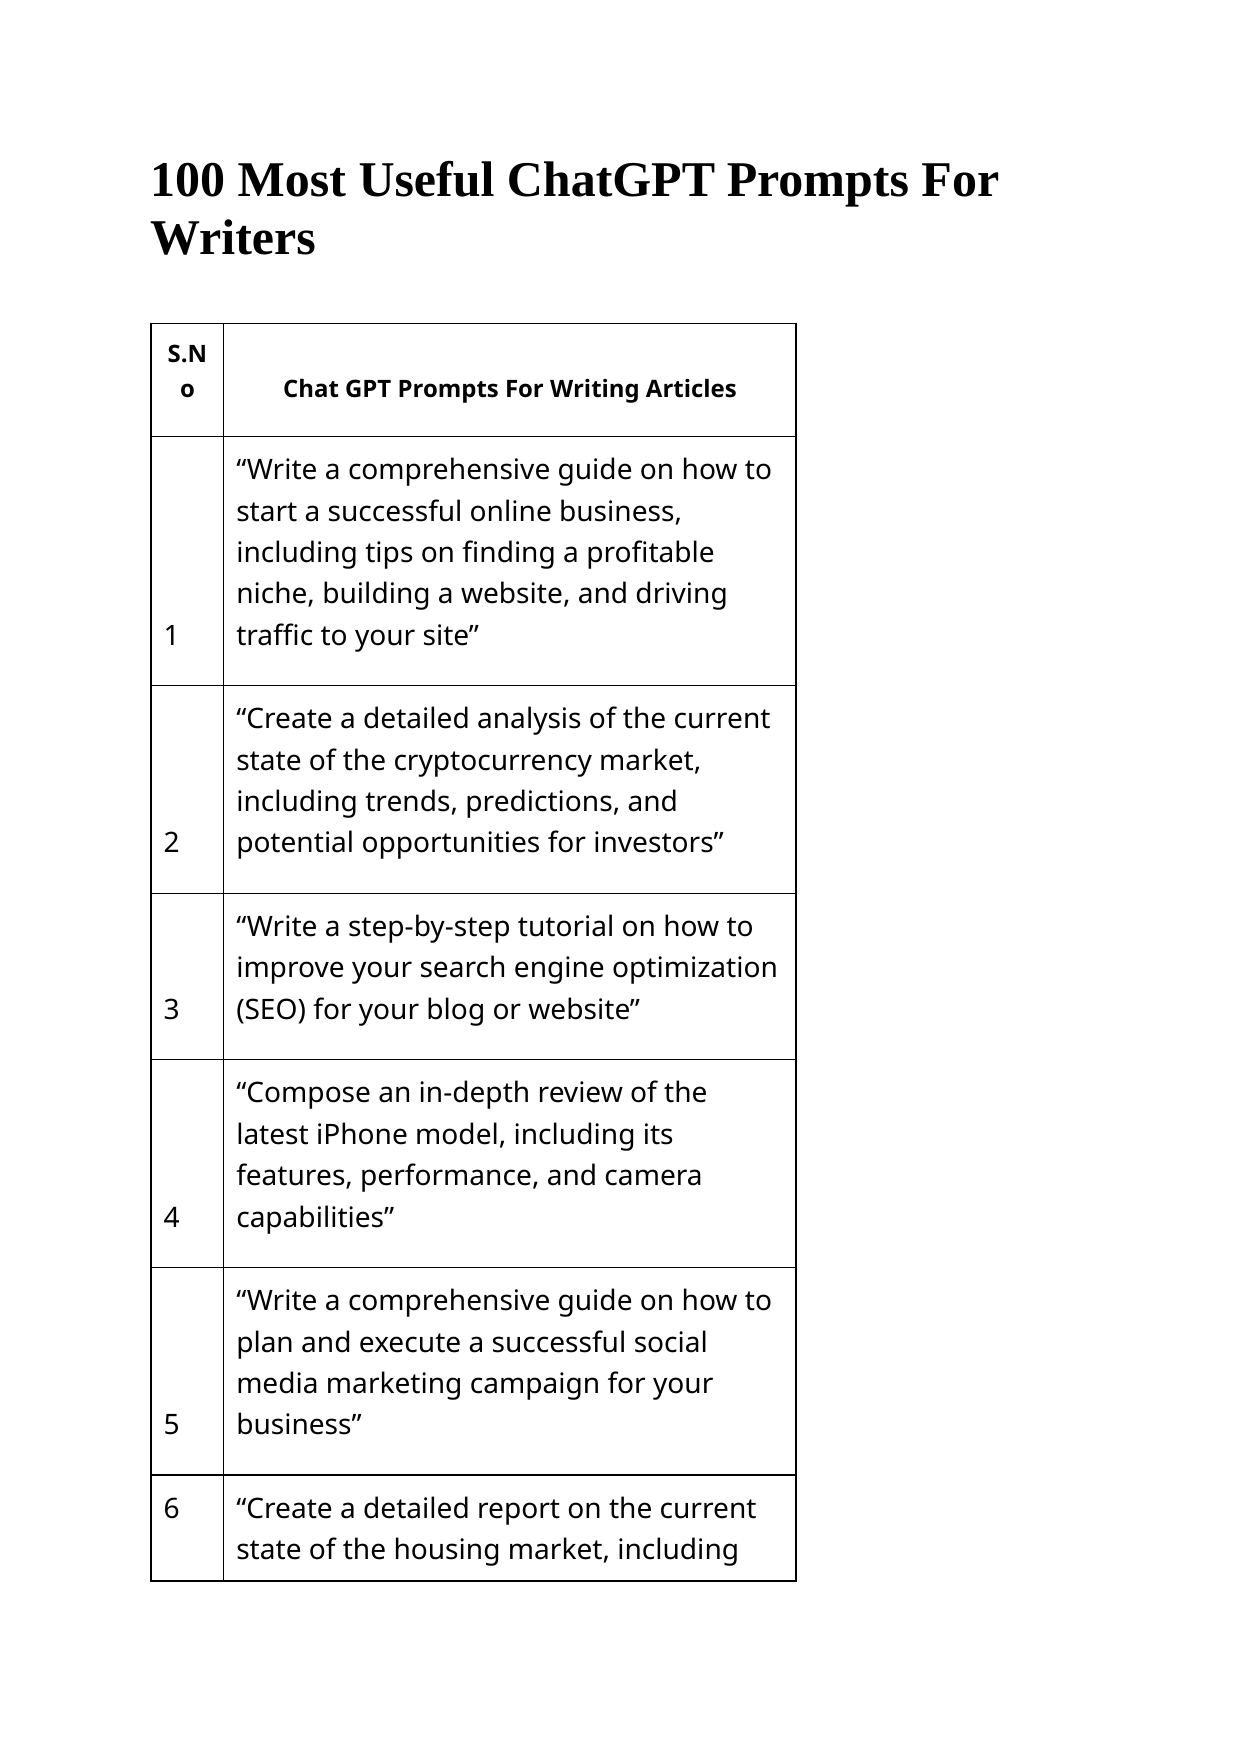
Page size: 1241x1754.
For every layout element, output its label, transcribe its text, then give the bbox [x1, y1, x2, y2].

subtitle 100 Most Useful ChatGPT Prompts For Writers [150, 150, 1090, 322]
table_cell 2 [152, 686, 223, 892]
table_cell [224, 1476, 795, 1580]
table_header Chat GPT Prompts For Writing Articles [224, 324, 795, 436]
table_cell 1 [152, 437, 223, 685]
table_cell “Write a step-by-step tutorial on how to improve your search engine optimization (SEO) for your blog or website” [224, 894, 795, 1059]
table_cell 3 [152, 894, 223, 1059]
table_cell 6 [152, 1476, 223, 1580]
table_cell “Write a comprehensive guide on how to start a successful online business, including tips on finding a profitable niche, building a website, and driving traffic to your site” [224, 437, 795, 685]
table_cell “Write a comprehensive guide on how to plan and execute a successful social media marketing campaign for your business” [224, 1268, 795, 1474]
table_cell 5 [152, 1268, 223, 1474]
table_header S.No [152, 324, 223, 436]
table_cell 4 [152, 1060, 223, 1266]
table_cell “Create a detailed analysis of the current state of the cryptocurrency market, including trends, predictions, and potential opportunities for investors” [224, 686, 795, 892]
table_cell “Compose an in-depth review of the latest iPhone model, including its features, performance, and camera capabilities” [224, 1060, 795, 1266]
